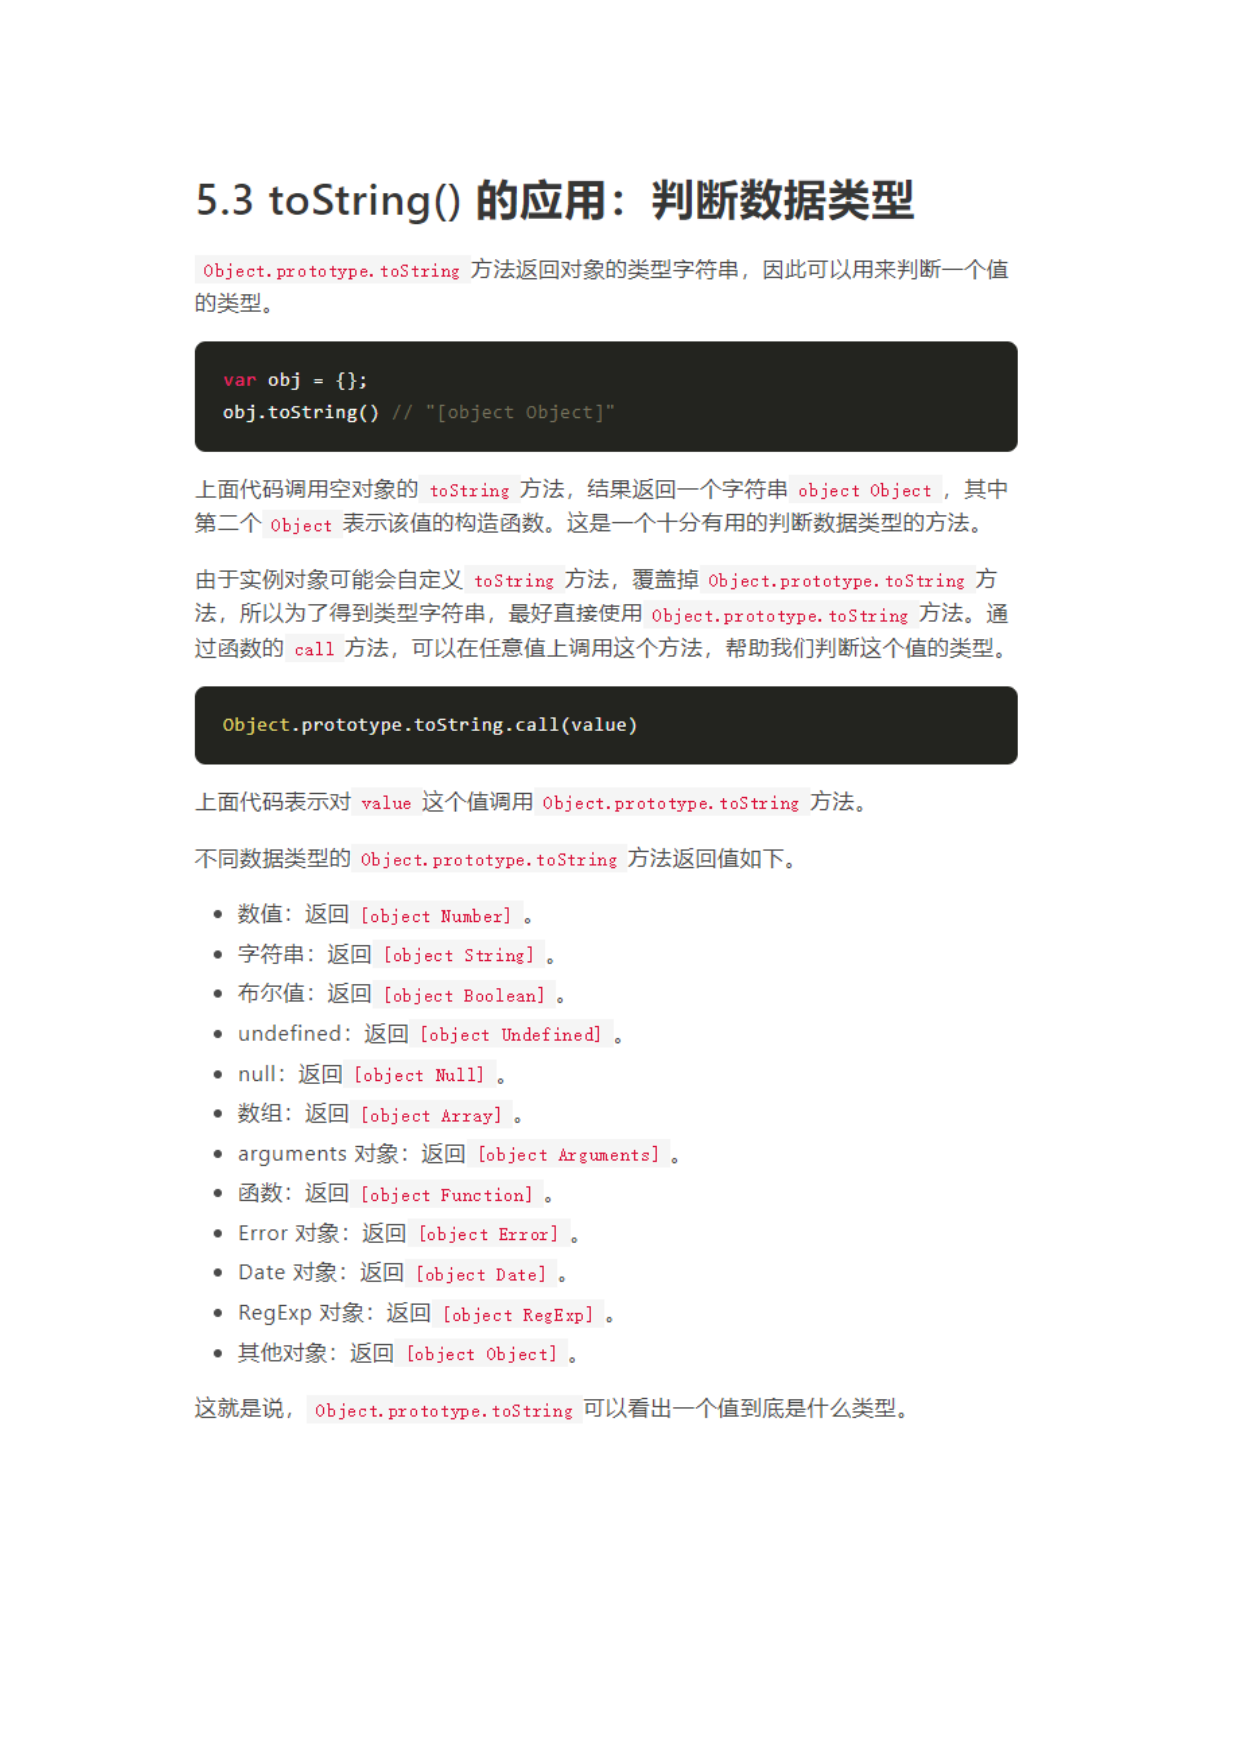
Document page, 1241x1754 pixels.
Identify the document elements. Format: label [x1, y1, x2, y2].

picture [187, 162, 1053, 1442]
